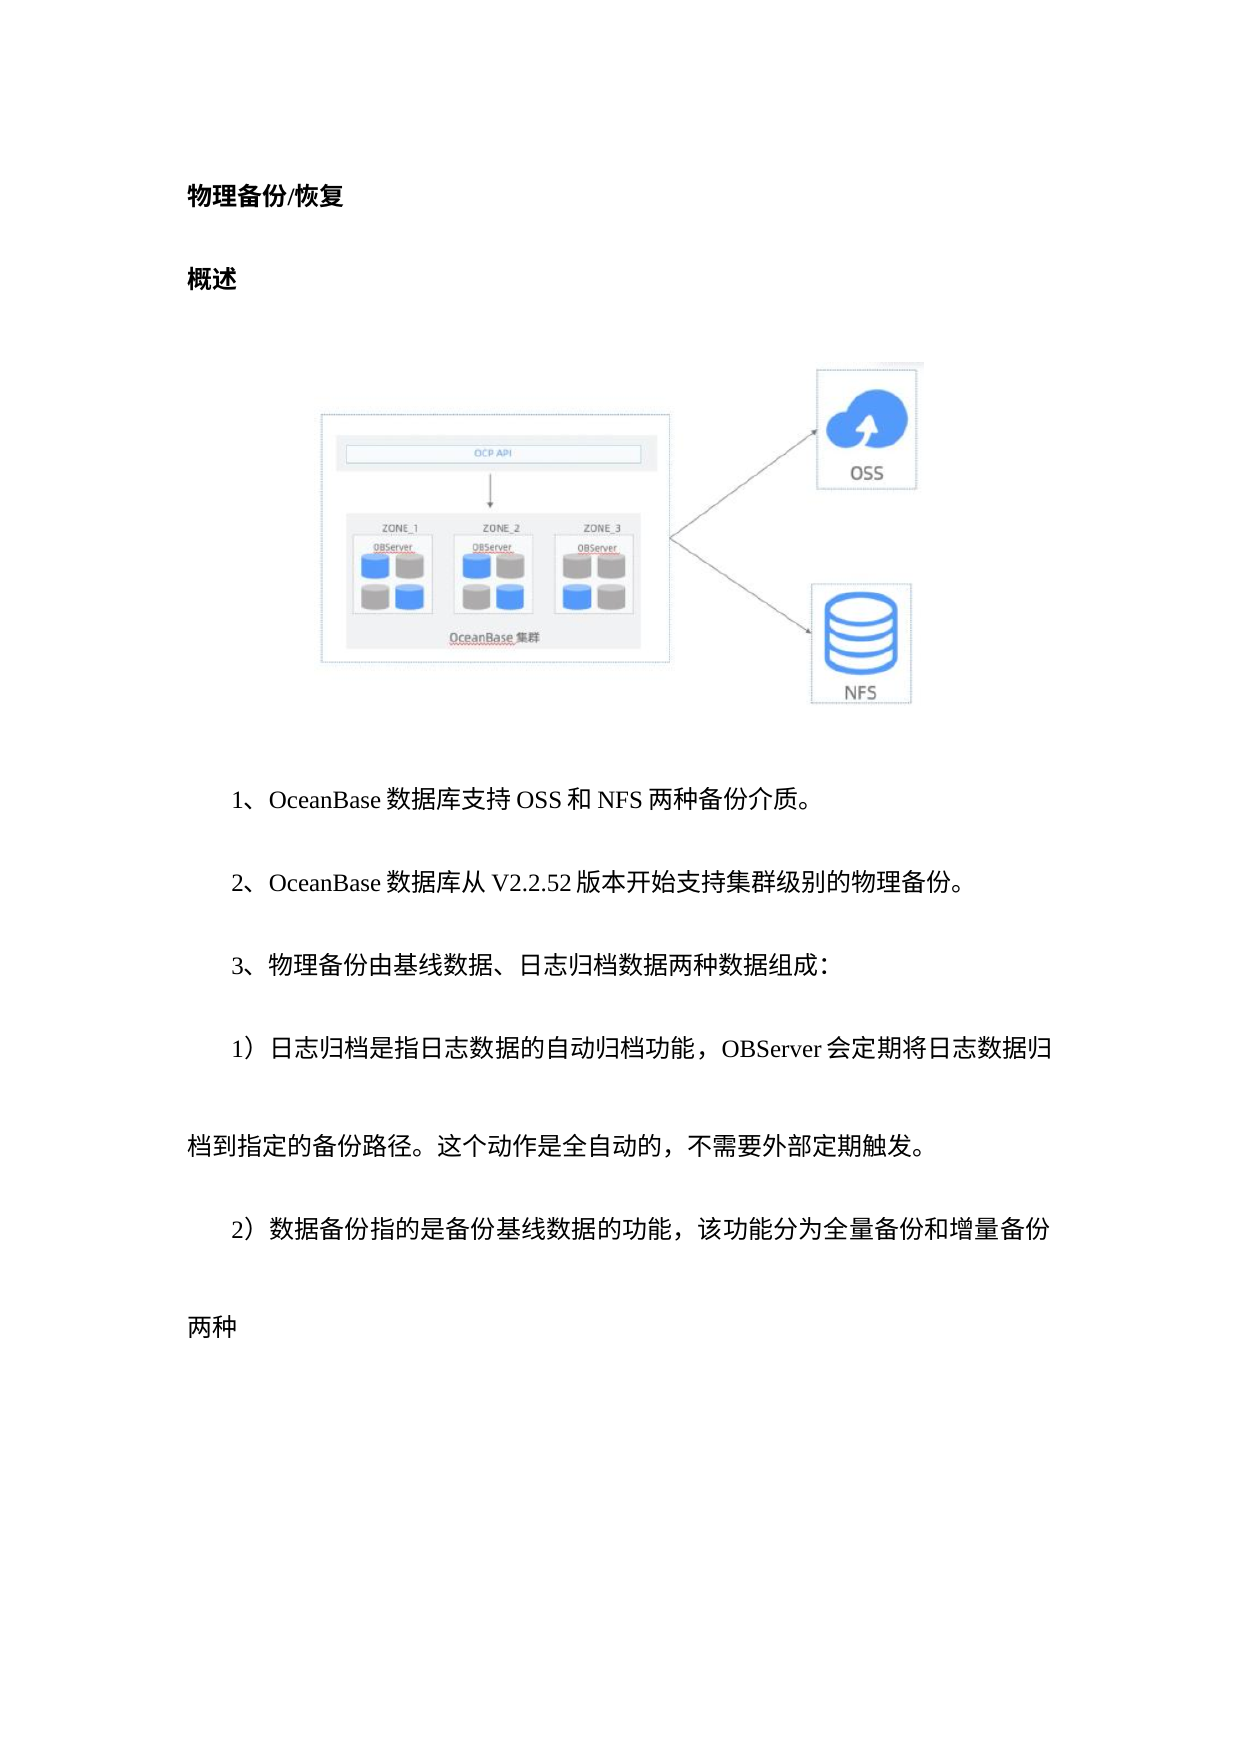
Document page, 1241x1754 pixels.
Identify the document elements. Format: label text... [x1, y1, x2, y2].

text 2）数据备份指的是备份基线数据的功能，该功能分为全量备份和增量备份两种 [187, 1195, 1053, 1358]
subtitle 概述 [187, 245, 1053, 310]
text 1、OceanBase数据库支持OSS和NFS两种备份介质。 [187, 765, 1053, 830]
text 2、OceanBase数据库从V2.2.52版本开始支持集群级别的物理备份。 [187, 848, 1053, 913]
text 3、物理备份由基线数据、日志归档数据两种数据组成： [187, 931, 1053, 996]
picture [298, 328, 943, 740]
subtitle 物理备份/恢复 [187, 162, 1053, 227]
text 1）日志归档是指日志数据的自动归档功能，OBServer会定期将日志数据归档到指定的备份路径。这个动作是全自动的，不需要外部定期触发。 [187, 1014, 1053, 1177]
